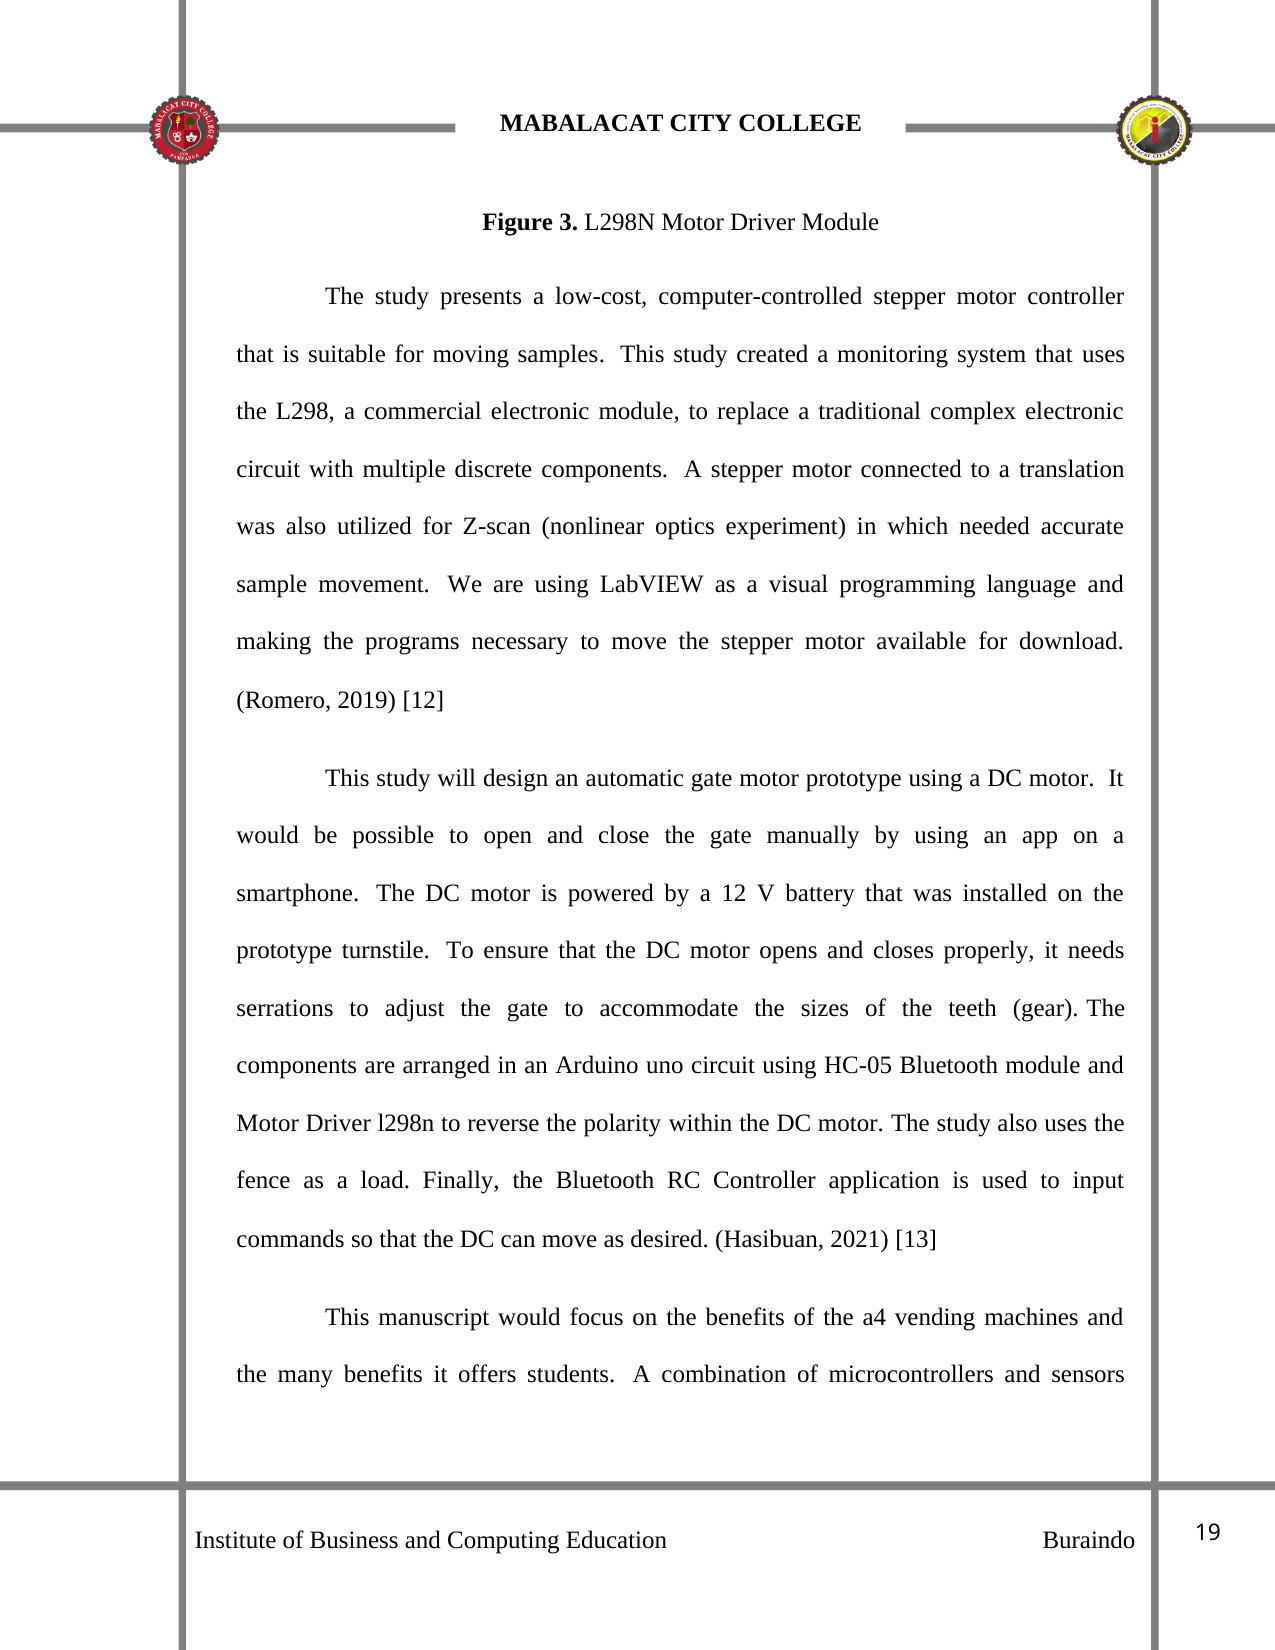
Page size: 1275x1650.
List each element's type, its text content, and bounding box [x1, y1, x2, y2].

text The study presents a low-cost, computer-controlled stepper motor controller that is suitable for moving samples. This study created a monitoring system that uses the L298, a commercial electronic module, to replace a traditional complex electronic circuit with multiple discrete components. A stepper motor connected to a translation was also utilized for Z-scan (nonlinear optics experiment) in which needed accurate sample movement. We are using LabVIEW as a visual programming language and making the programs necessary to move the stepper motor available for download. (Romero, 2019) [236, 281, 1125, 715]
text Figure 3. L298N Motor Driver Module [236, 207, 1125, 236]
picture [1114, 92, 1194, 168]
picture [147, 92, 221, 167]
text This study will design an automatic gate motor prototype using a DC motor. It would be possible to open and close the gate manually by using an app on a smartphone. The DC motor is powered by a 12 V battery that was installed on the prototype turnstile. To ensure that the DC motor opens and closes properly, it needs serrations to adjust the gate to accommodate the sizes of the teeth (gear). The components are arranged in an Arduino uno circuit using HC-05 Bluetooth module and Motor Driver l298n to reverse the polarity within the DC motor. The study also uses the fence as a load. Finally, the Bluetooth RC Controller application is used to input commands so that the DC can move as desired. (Hasibuan, 2021) [236, 763, 1125, 1254]
